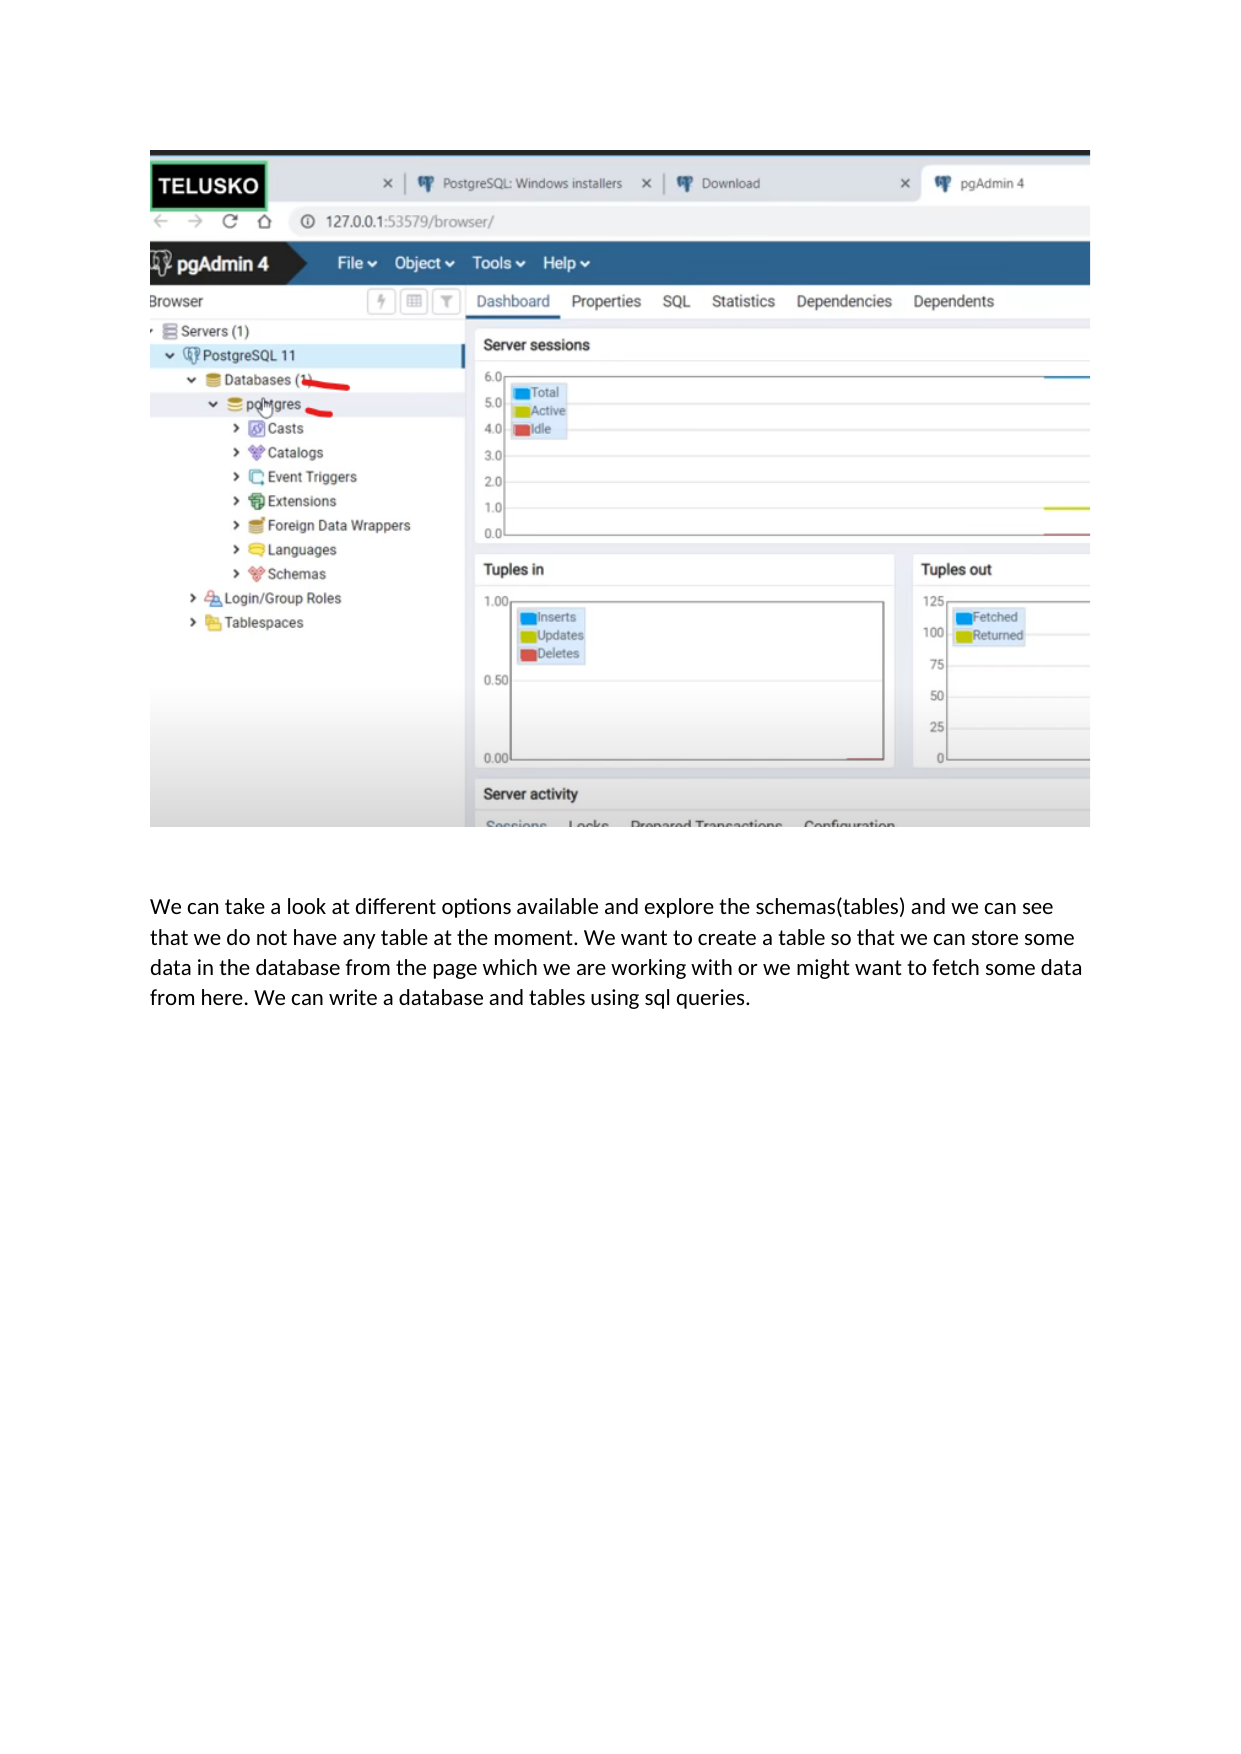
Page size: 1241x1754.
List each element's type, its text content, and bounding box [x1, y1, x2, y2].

picture [150, 150, 1091, 827]
text We can take a look at different options available and explore the schemas(tables) and we can see that we do not have any table at the moment. We want to create a table so that we can store some data in the database from the page which we are working with or we might want to fetch some data from here. We can write a database and tables using sql queries. [150, 892, 1090, 1011]
